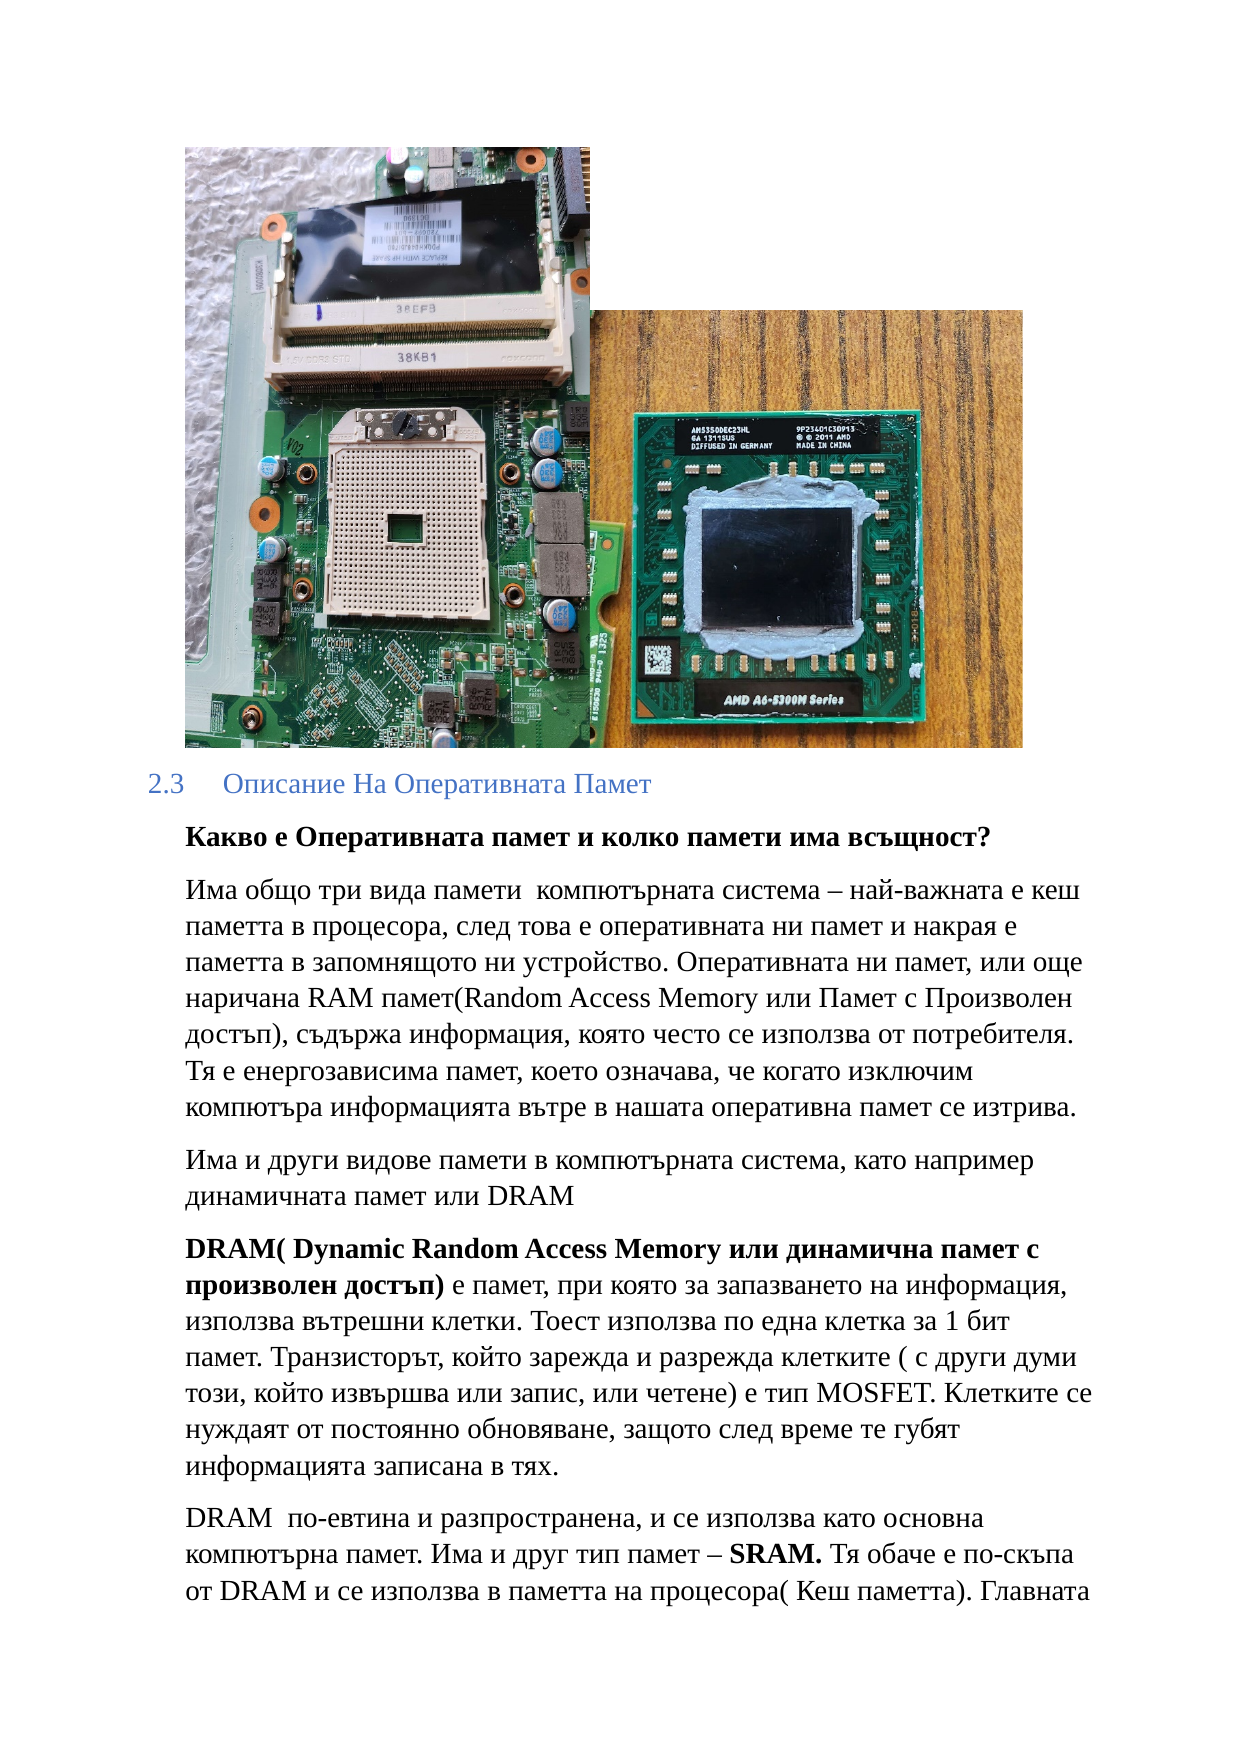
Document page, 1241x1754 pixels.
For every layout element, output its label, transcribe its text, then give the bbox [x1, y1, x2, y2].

text DRAM( Dynamic Random Access Memory или динамична памет с произволен достъп) е памет, при която за запазването на информация, използва вътрешни клетки. Тоест използва по една клетка за 1 бит памет. Транзисторът, който зарежда и разрежда клетките ( с други думи този, който извършва или запис, или четене) е тип MOSFET. Клетките се нуждаят от постоянно обновяване, защото след време те губят информацията записана в тях. [185, 1231, 1093, 1481]
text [185, 1500, 1093, 1606]
picture [185, 147, 1023, 748]
list Описание На Оперативната Памет [148, 766, 1093, 800]
text Има и други видове памети в компютърната система, като например динамичната памет или DRAM [185, 1142, 1093, 1211]
text Какво е Оперативната памет и колко памети има всъщност? [185, 819, 1093, 853]
text Има общо три вида памети компютърната система – най-важната е кеш паметта в процесора, след това е оперативната ни памет и накрая е паметта в запомнящото ни устройство. Оперативната ни памет, или още наричана RAM памет(Random Access Memory или Памет с Произволен достъп), съдържа информация, която често се използва от потребителя. Тя е енергозависима памет, което означава, че когато изключим компютъра информацията вътре в нашата оперативна памет се изтрива. [185, 872, 1093, 1122]
